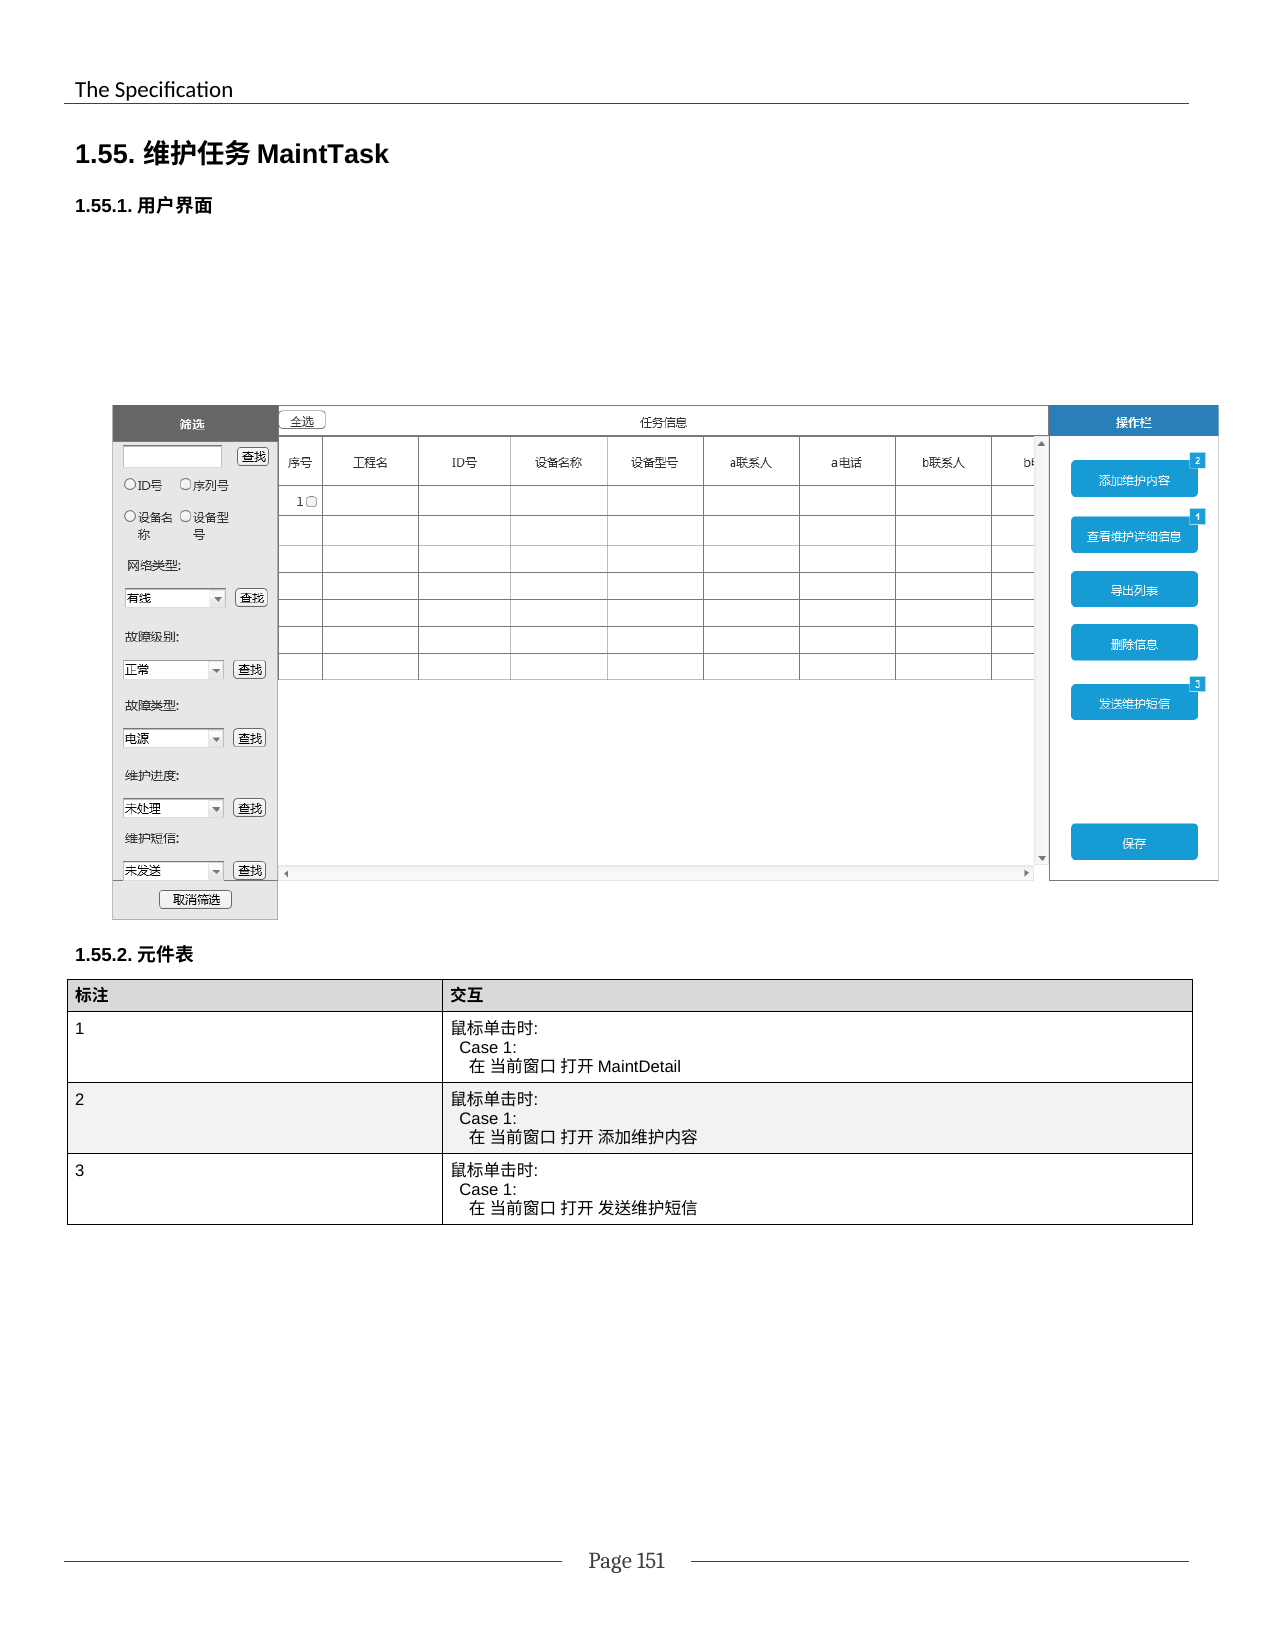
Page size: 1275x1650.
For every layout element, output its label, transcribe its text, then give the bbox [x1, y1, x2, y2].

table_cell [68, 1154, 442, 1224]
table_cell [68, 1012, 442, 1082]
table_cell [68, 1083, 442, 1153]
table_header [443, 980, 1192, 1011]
subtitle 维护任务MaintTask [75, 138, 1200, 169]
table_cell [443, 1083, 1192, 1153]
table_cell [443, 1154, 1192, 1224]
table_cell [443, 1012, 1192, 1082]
subtitle 元件表 [75, 944, 1200, 966]
subtitle 用户界面 [75, 194, 1200, 216]
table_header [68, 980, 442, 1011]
